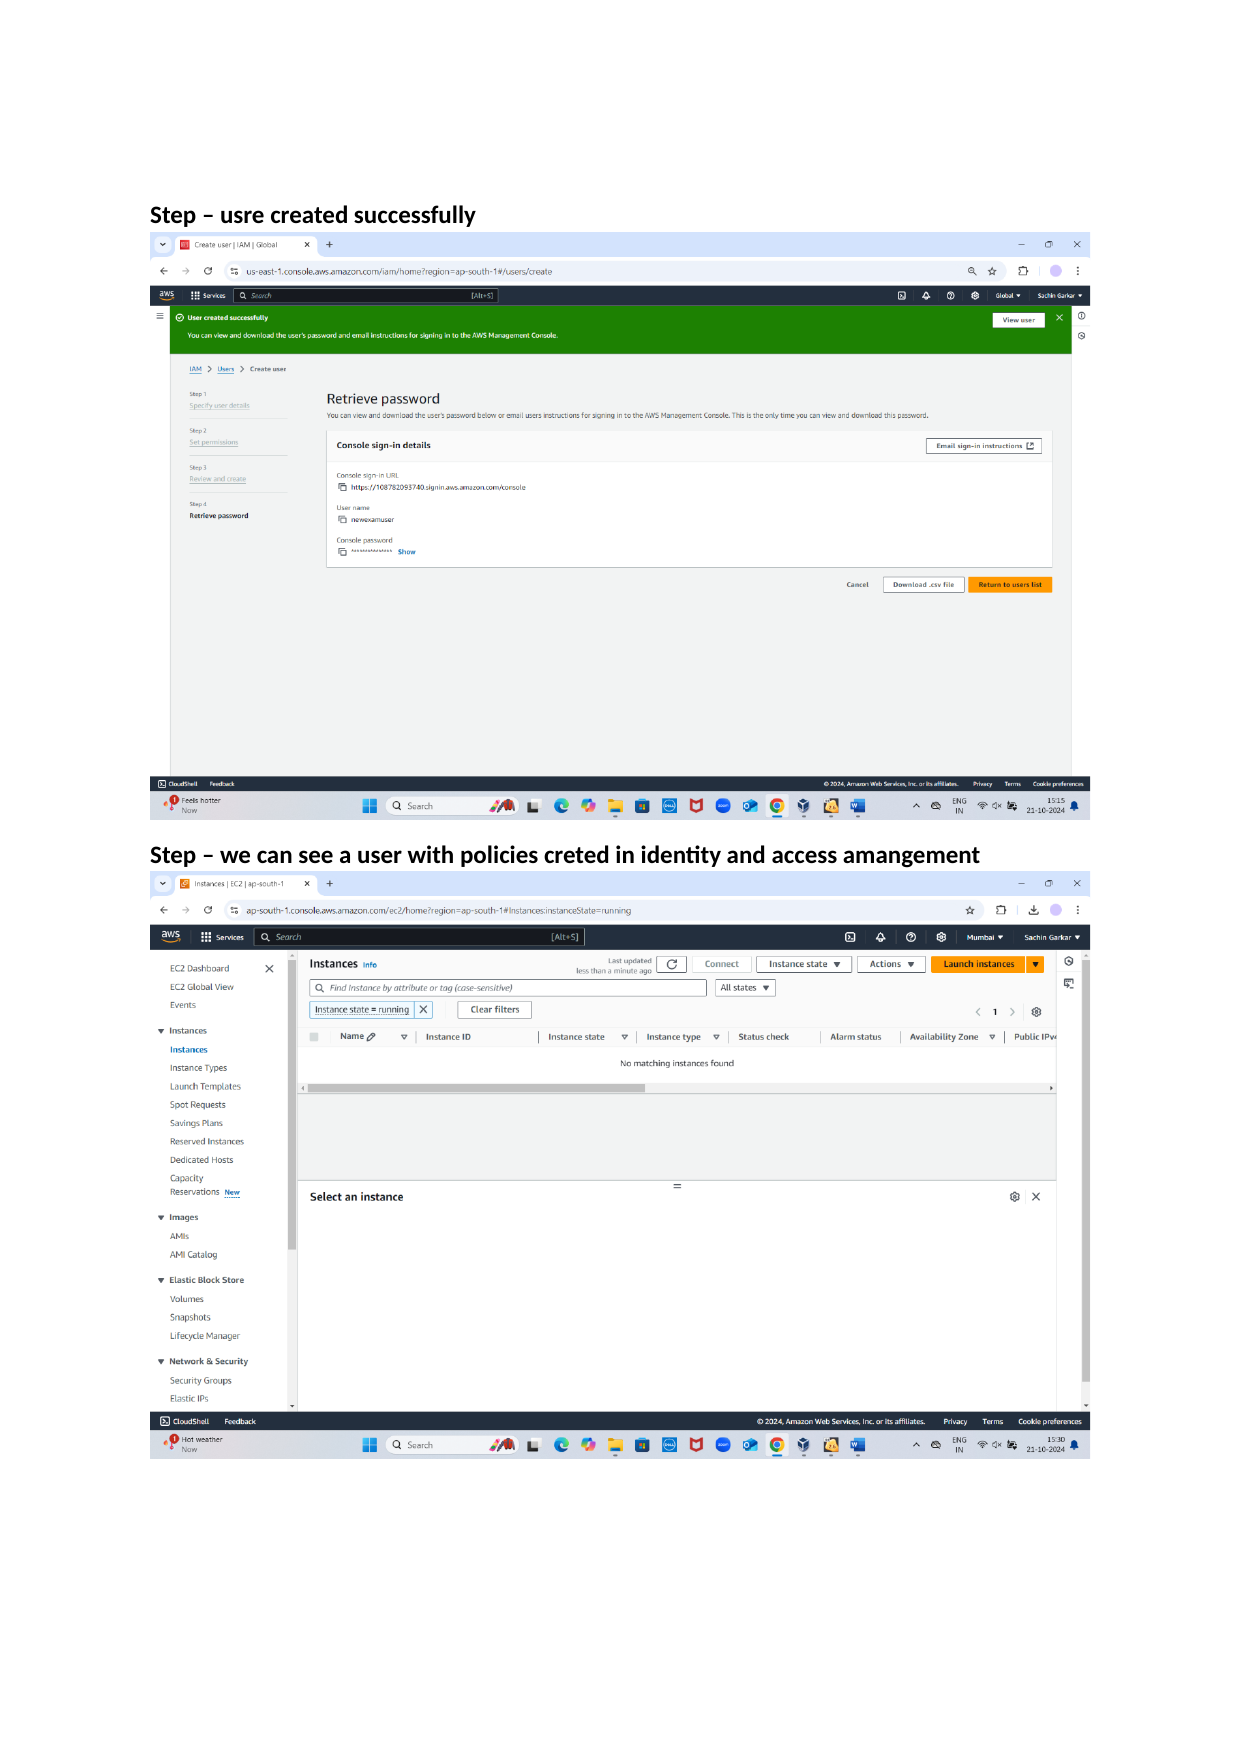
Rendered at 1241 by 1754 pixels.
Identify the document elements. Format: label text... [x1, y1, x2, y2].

text Step – usre created successfully [150, 199, 1090, 232]
picture [150, 871, 1091, 1459]
picture [150, 232, 1091, 820]
text Step – we can see a user with policies creted in identity and access amangement [150, 839, 1090, 871]
